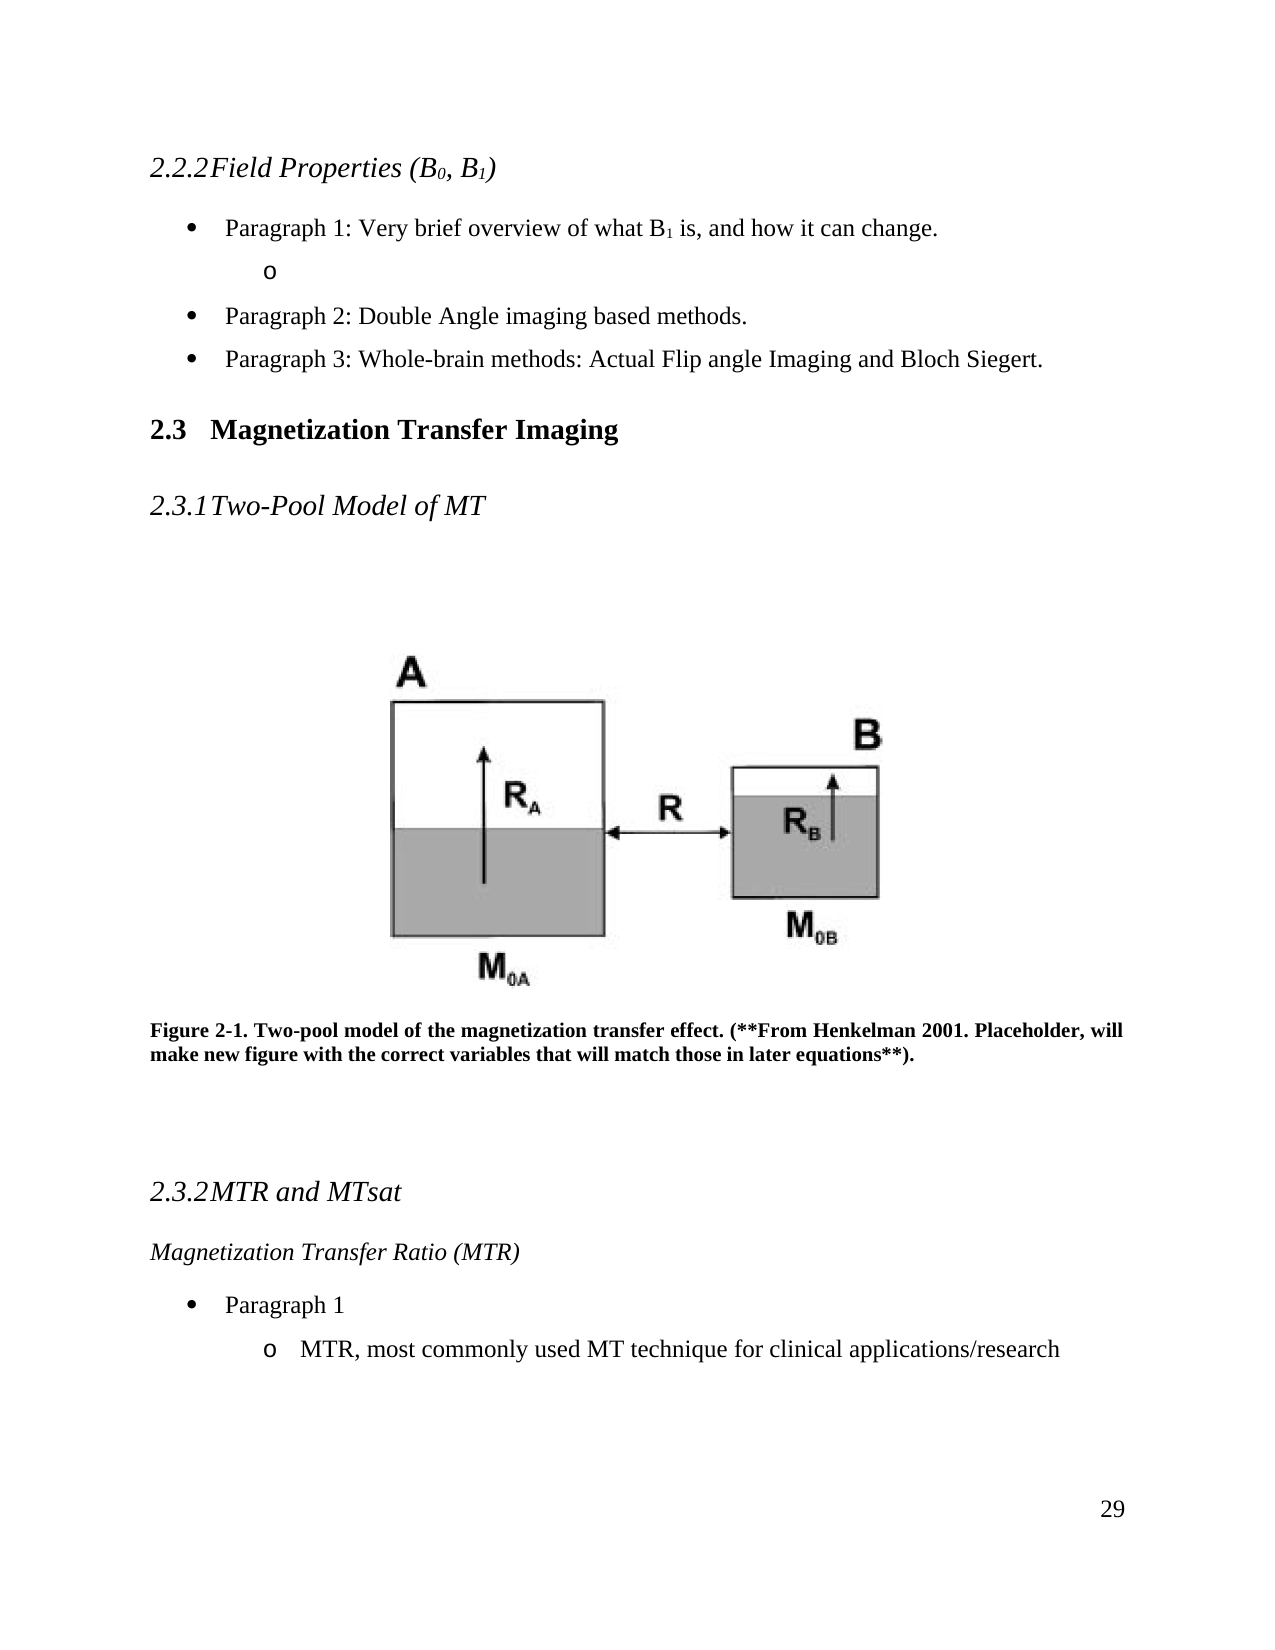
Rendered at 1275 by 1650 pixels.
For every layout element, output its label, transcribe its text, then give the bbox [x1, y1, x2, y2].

subtitle MTR and MTsat [150, 1174, 1125, 1207]
text Figure 2-1. Two-pool model of the magnetization transfer effect. (**From Henkelman 2001. Placeholder, will make new figure with the correct variables that will match those in later equations**). [150, 1018, 1125, 1066]
list Paragraph 1: Very brief overview of what B1 is, and how it can change. [187, 213, 1125, 242]
subtitle Field Properties (B0, B1) [150, 150, 1125, 183]
list MTR, most commonly used MT technique for clinical applications/research [262, 1334, 1125, 1364]
text Magnetization Transfer Ratio (MTR) [150, 1237, 1125, 1266]
list Paragraph 3: Whole-brain methods: Actual Flip angle Imaging and Bloch Siegert. [187, 344, 1125, 373]
picture [369, 633, 906, 994]
list Paragraph 1 [187, 1291, 1125, 1319]
list Paragraph 2: Double Angle imaging based methods. [187, 301, 1125, 330]
subtitle Magnetization Transfer Imaging [150, 412, 1125, 446]
subtitle Two-Pool Model of MT [150, 488, 1125, 521]
